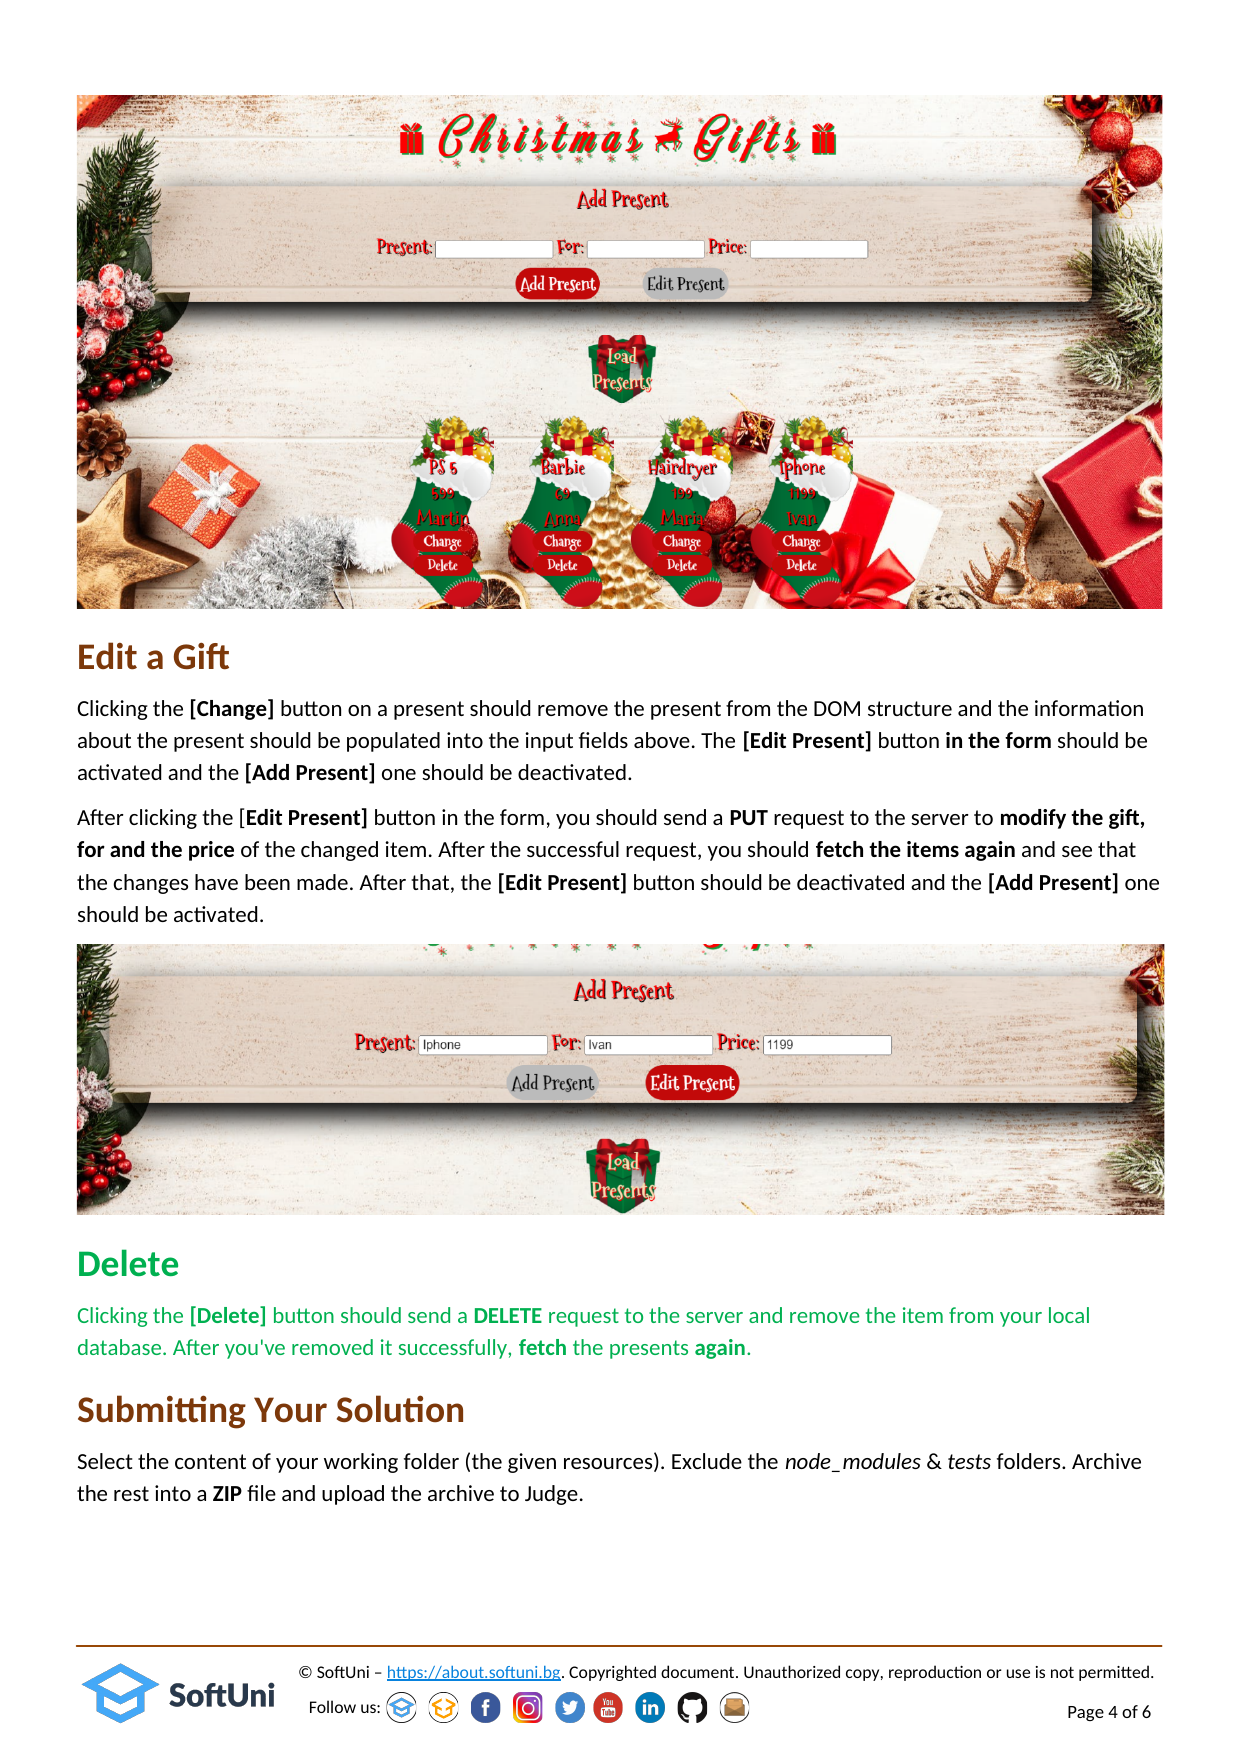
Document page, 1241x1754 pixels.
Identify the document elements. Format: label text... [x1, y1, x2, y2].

picture [635, 1714, 644, 1723]
subtitle Edit a Gift [77, 633, 1163, 679]
picture [719, 1692, 750, 1723]
picture [635, 1692, 644, 1701]
text Clicking the [Change] button on a present should remove the present from the DOM structure and the information about the present should be populated into the input fields above. The [Edit Present] button in the form should be activated and the [Add Present] one should be deactivated. [77, 694, 1163, 787]
text Clicking the [Delete] button should send a DELETE request to the server and remove the item from your local database. After you've removed it successfully, fetch the presents again. [77, 1301, 1163, 1361]
text Select the content of your working folder (the given resources). Exclude the node_modules & tests folders. Archive the rest into a ZIP file and upload the archive to Judge. [77, 1447, 1163, 1507]
text After clicking the [Edit Present] button in the form, you should send a PUT request to the server to modify the gift, for and the price of the changed item. After the successful request, you should fetch the items again and see that the changes have been made. After that, the [Edit Present] button should be deactivated and the [Add Present] one should be activated. [77, 803, 1163, 928]
subtitle Submitting Your Solution [77, 1386, 1163, 1432]
picture [555, 1692, 585, 1723]
picture [593, 1692, 623, 1723]
picture [76, 944, 1165, 1215]
picture [513, 1692, 543, 1723]
picture [75, 1658, 281, 1729]
picture [649, 1705, 658, 1714]
picture [386, 1692, 417, 1723]
picture [428, 1692, 459, 1723]
picture [76, 95, 1163, 609]
picture [656, 1714, 665, 1723]
picture [656, 1692, 665, 1701]
picture [471, 1692, 501, 1723]
subtitle Delete [77, 1240, 1163, 1286]
picture [677, 1692, 708, 1723]
